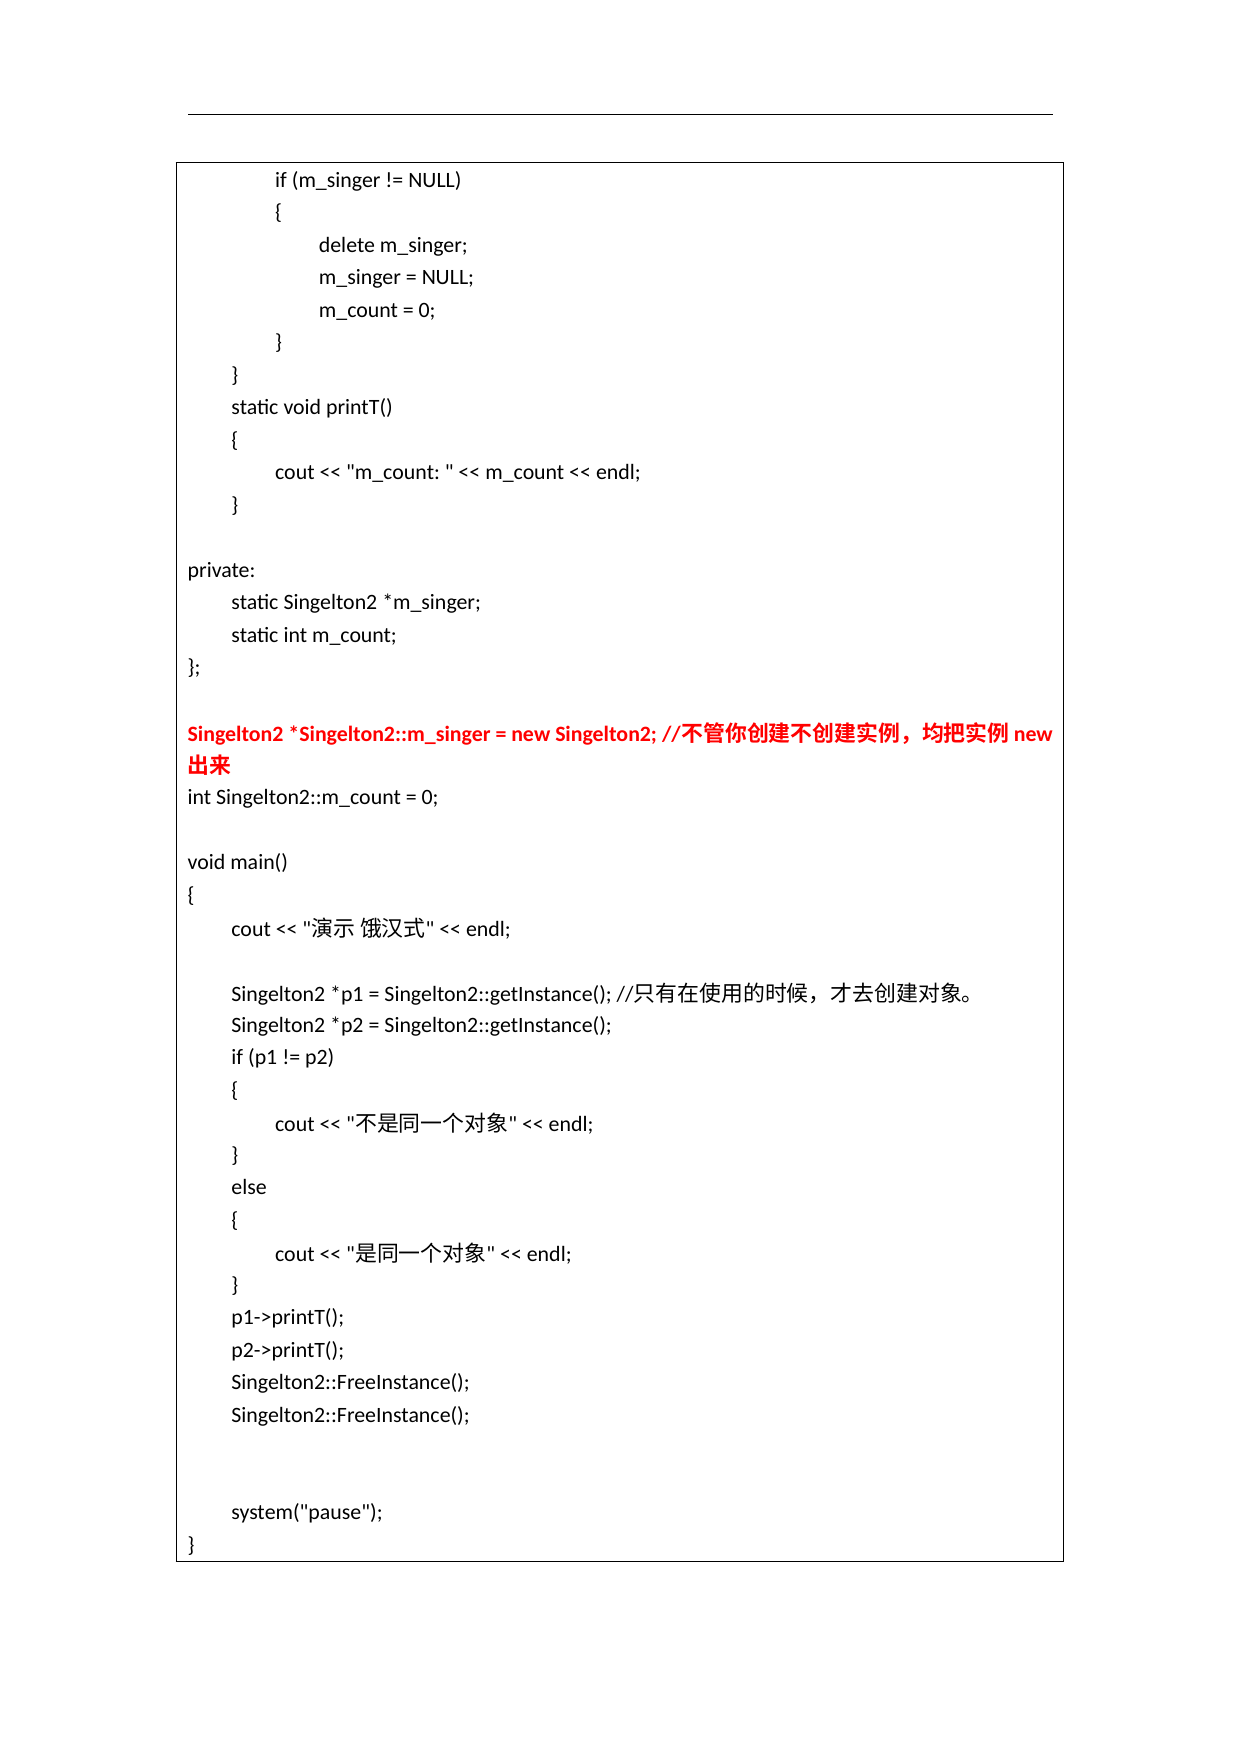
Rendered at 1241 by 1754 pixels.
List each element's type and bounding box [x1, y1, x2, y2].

table_header [177, 163, 1063, 1561]
